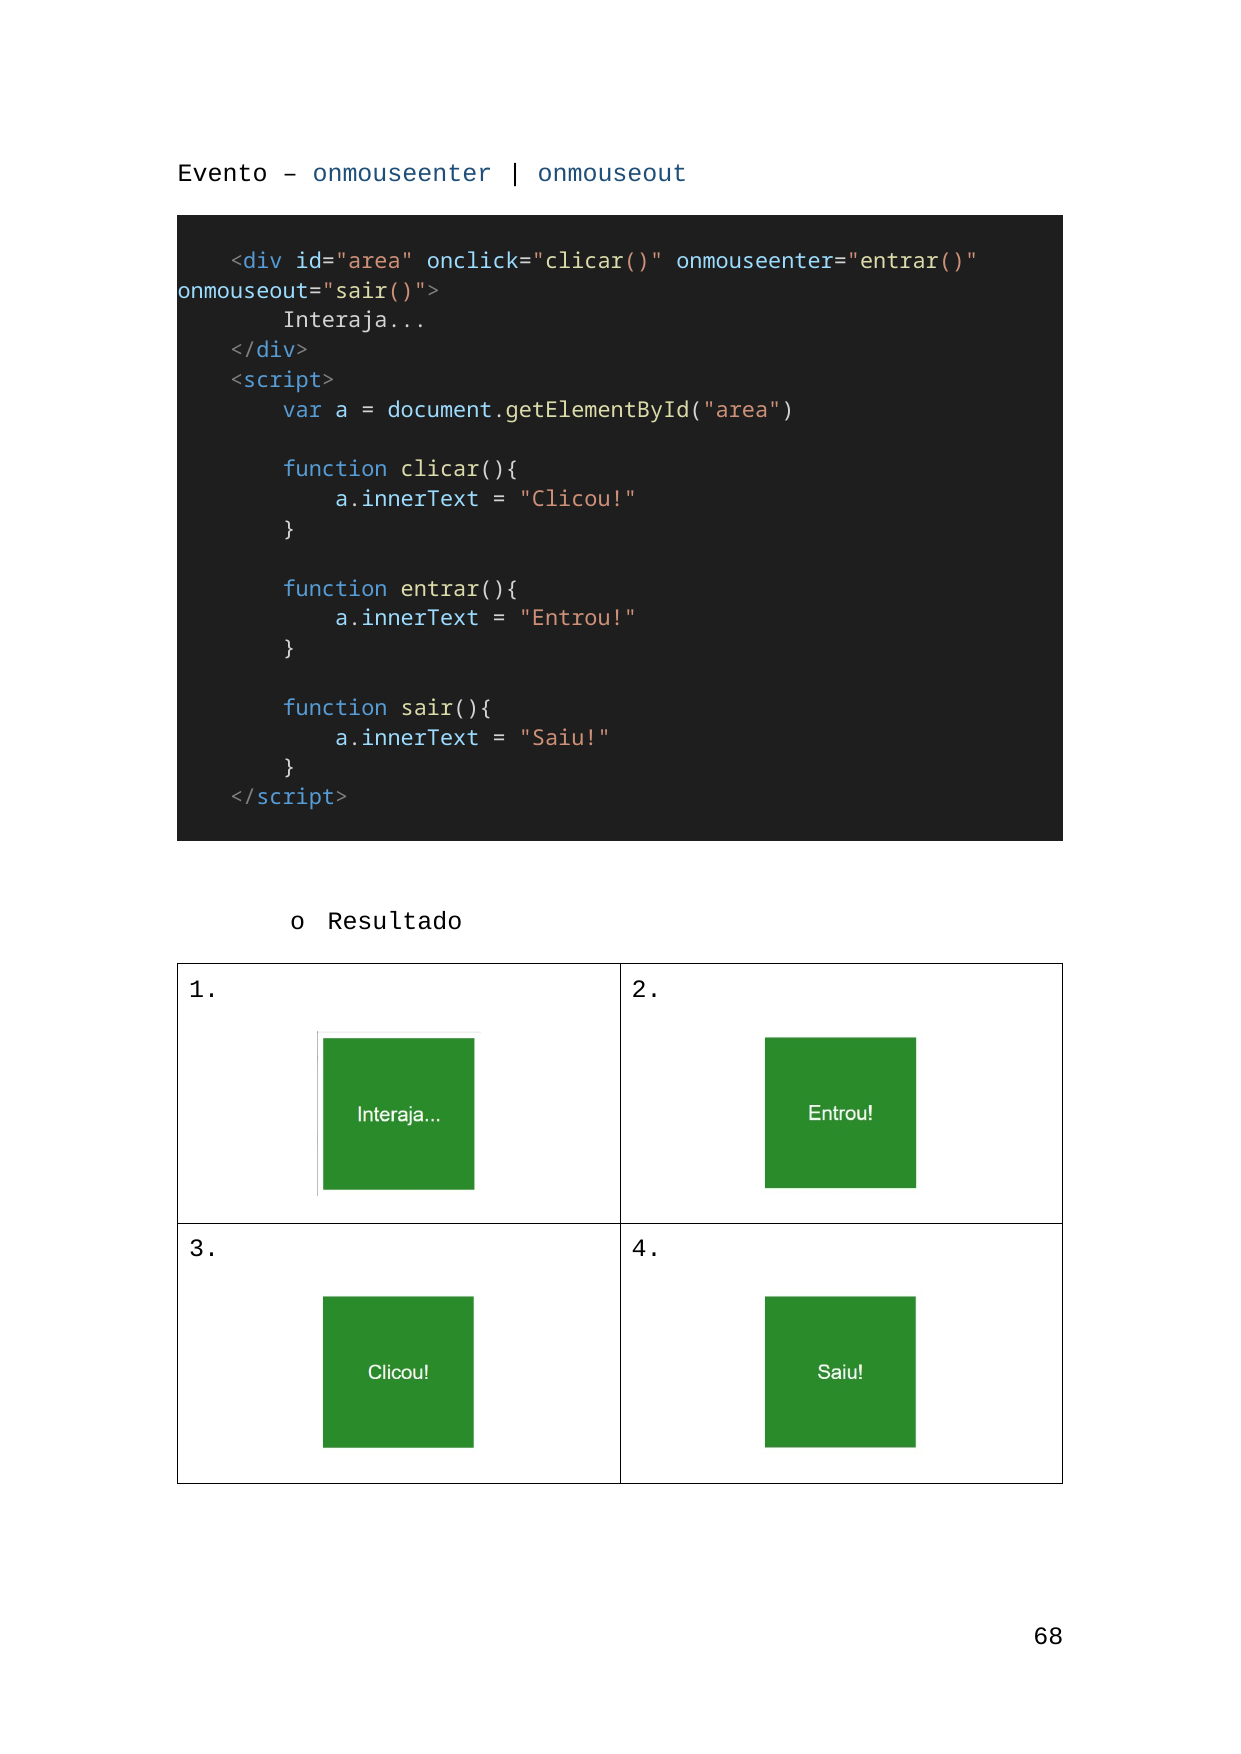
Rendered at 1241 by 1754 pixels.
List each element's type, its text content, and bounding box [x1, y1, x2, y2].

text function clicar(){ [177, 453, 1063, 483]
text var a = document.getElementById("area") [177, 394, 1063, 424]
text function entrar(){ [177, 573, 1063, 602]
picture [317, 1031, 481, 1196]
table_header 1. [178, 964, 620, 1222]
text Evento – onmouseenter | onmouseout [177, 160, 1063, 188]
picture [759, 1291, 924, 1456]
table_cell 4. [621, 1224, 1062, 1483]
table_cell 3. [178, 1224, 620, 1483]
text a.innerText = "Saiu!" [177, 722, 1063, 751]
text <script> [177, 364, 1063, 394]
text <div id="area" onclick="clicar()" onmouseenter="entrar()" onmouseout="sair()"> [177, 245, 1063, 304]
text Interaja... [177, 304, 1063, 334]
text } [177, 513, 1063, 543]
text </script> [177, 781, 1063, 811]
text a.innerText = "Entrou!" [177, 602, 1063, 632]
text function sair(){ [177, 692, 1063, 722]
text a.innerText = "Clicou!" [177, 483, 1063, 513]
text } [177, 632, 1063, 662]
list Resultado [290, 908, 1063, 937]
picture [759, 1031, 924, 1196]
table_header 2. [621, 964, 1062, 1222]
text </div> [177, 334, 1063, 364]
picture [317, 1291, 480, 1454]
text } [177, 751, 1063, 781]
